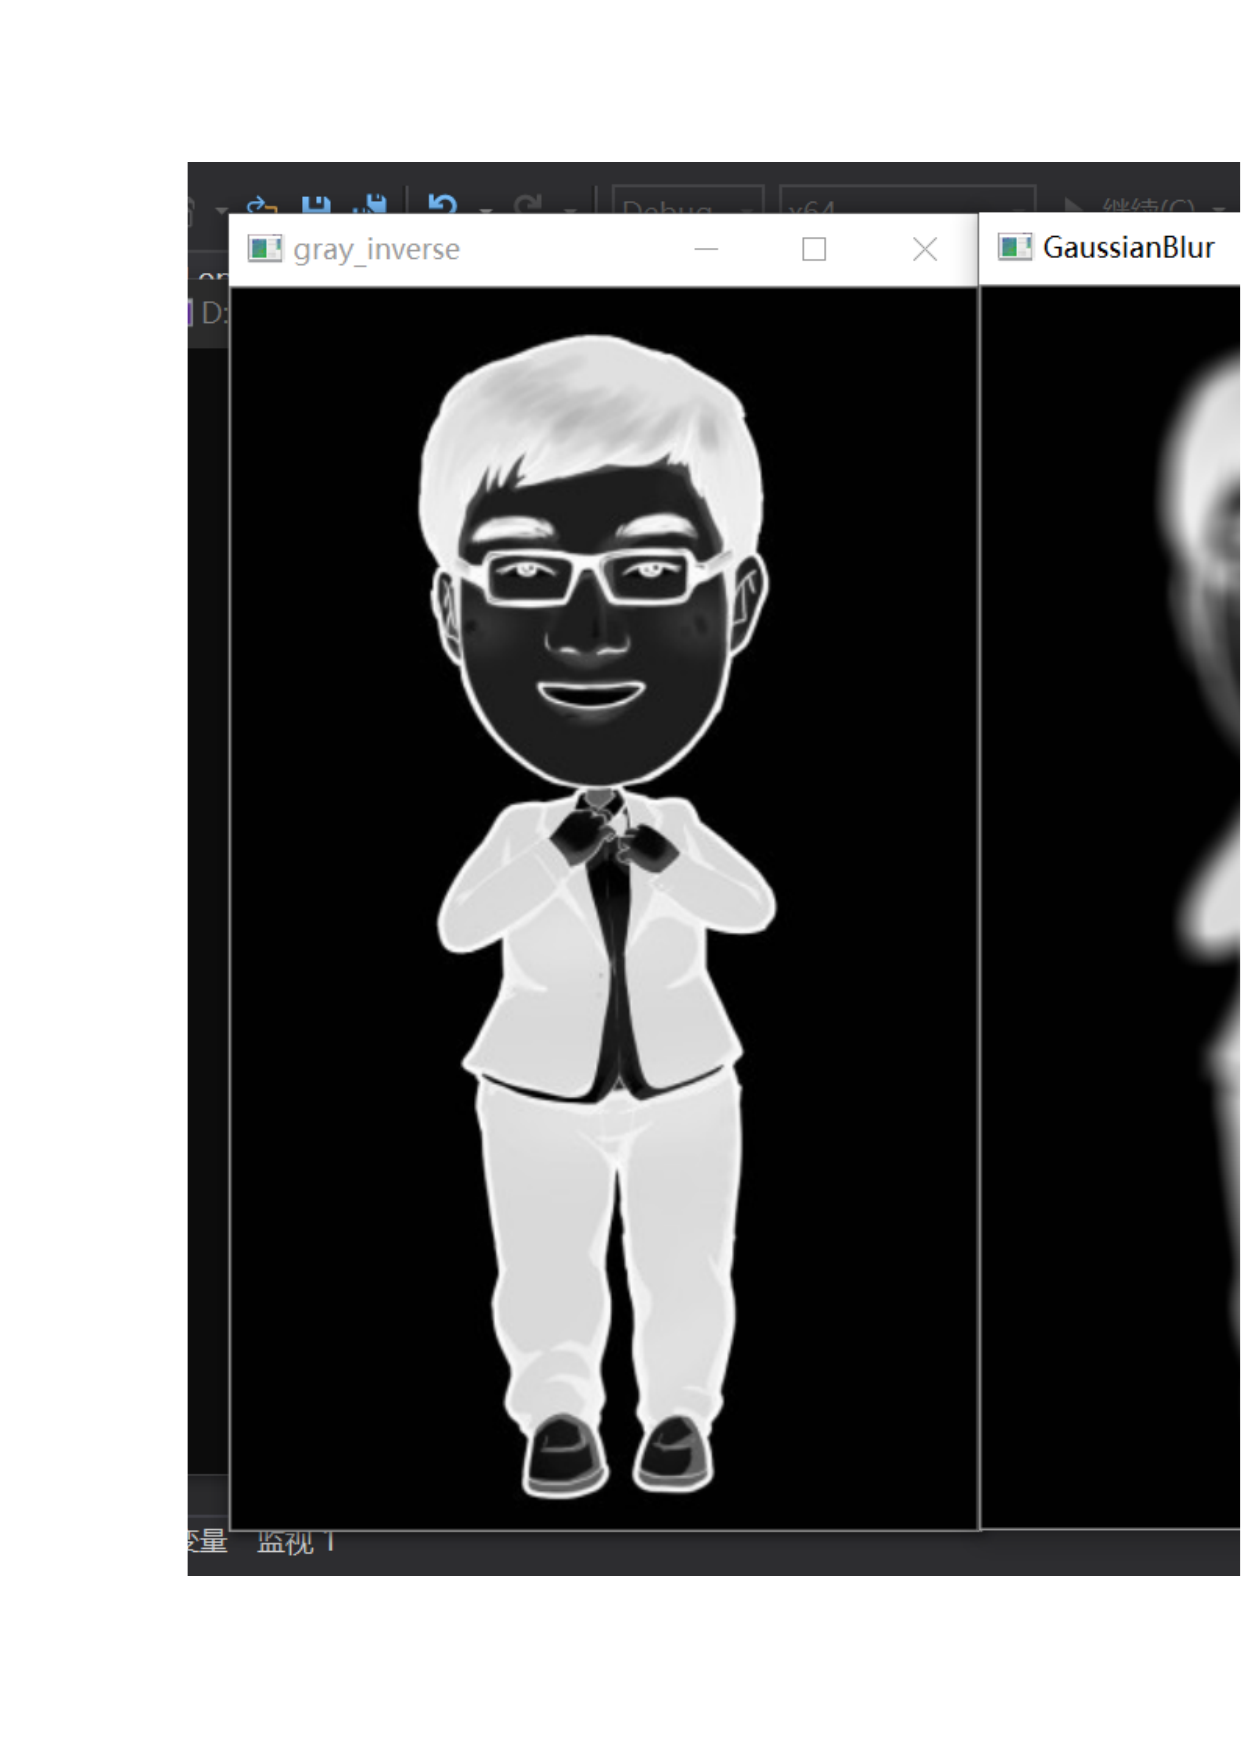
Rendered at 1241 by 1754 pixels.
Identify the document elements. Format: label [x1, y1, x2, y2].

picture [187, 162, 1241, 1576]
